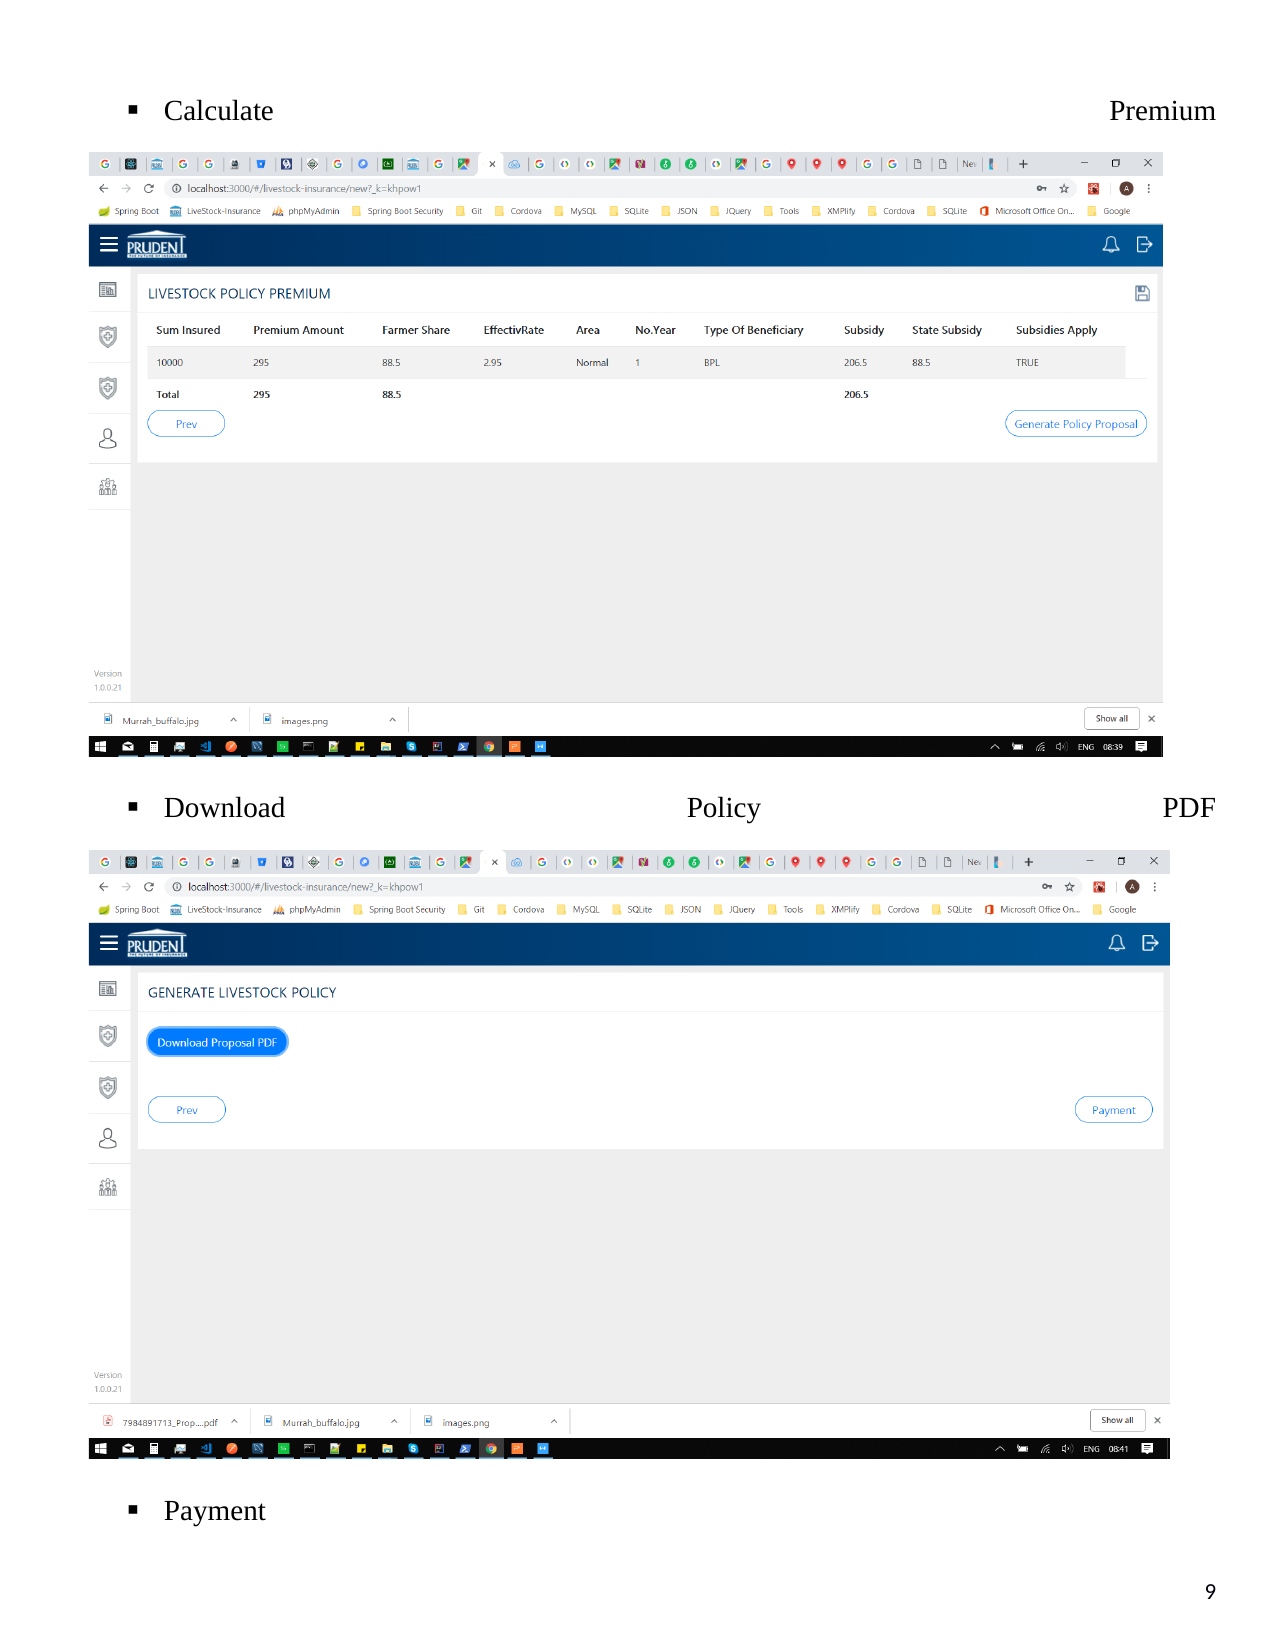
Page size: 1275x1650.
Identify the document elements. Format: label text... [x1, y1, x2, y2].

list Payment [126, 1493, 1216, 1526]
list Calculate Premium [126, 93, 1216, 153]
picture [88, 850, 1170, 1459]
list Download Policy PDF [126, 790, 1216, 850]
picture [88, 152, 1163, 757]
